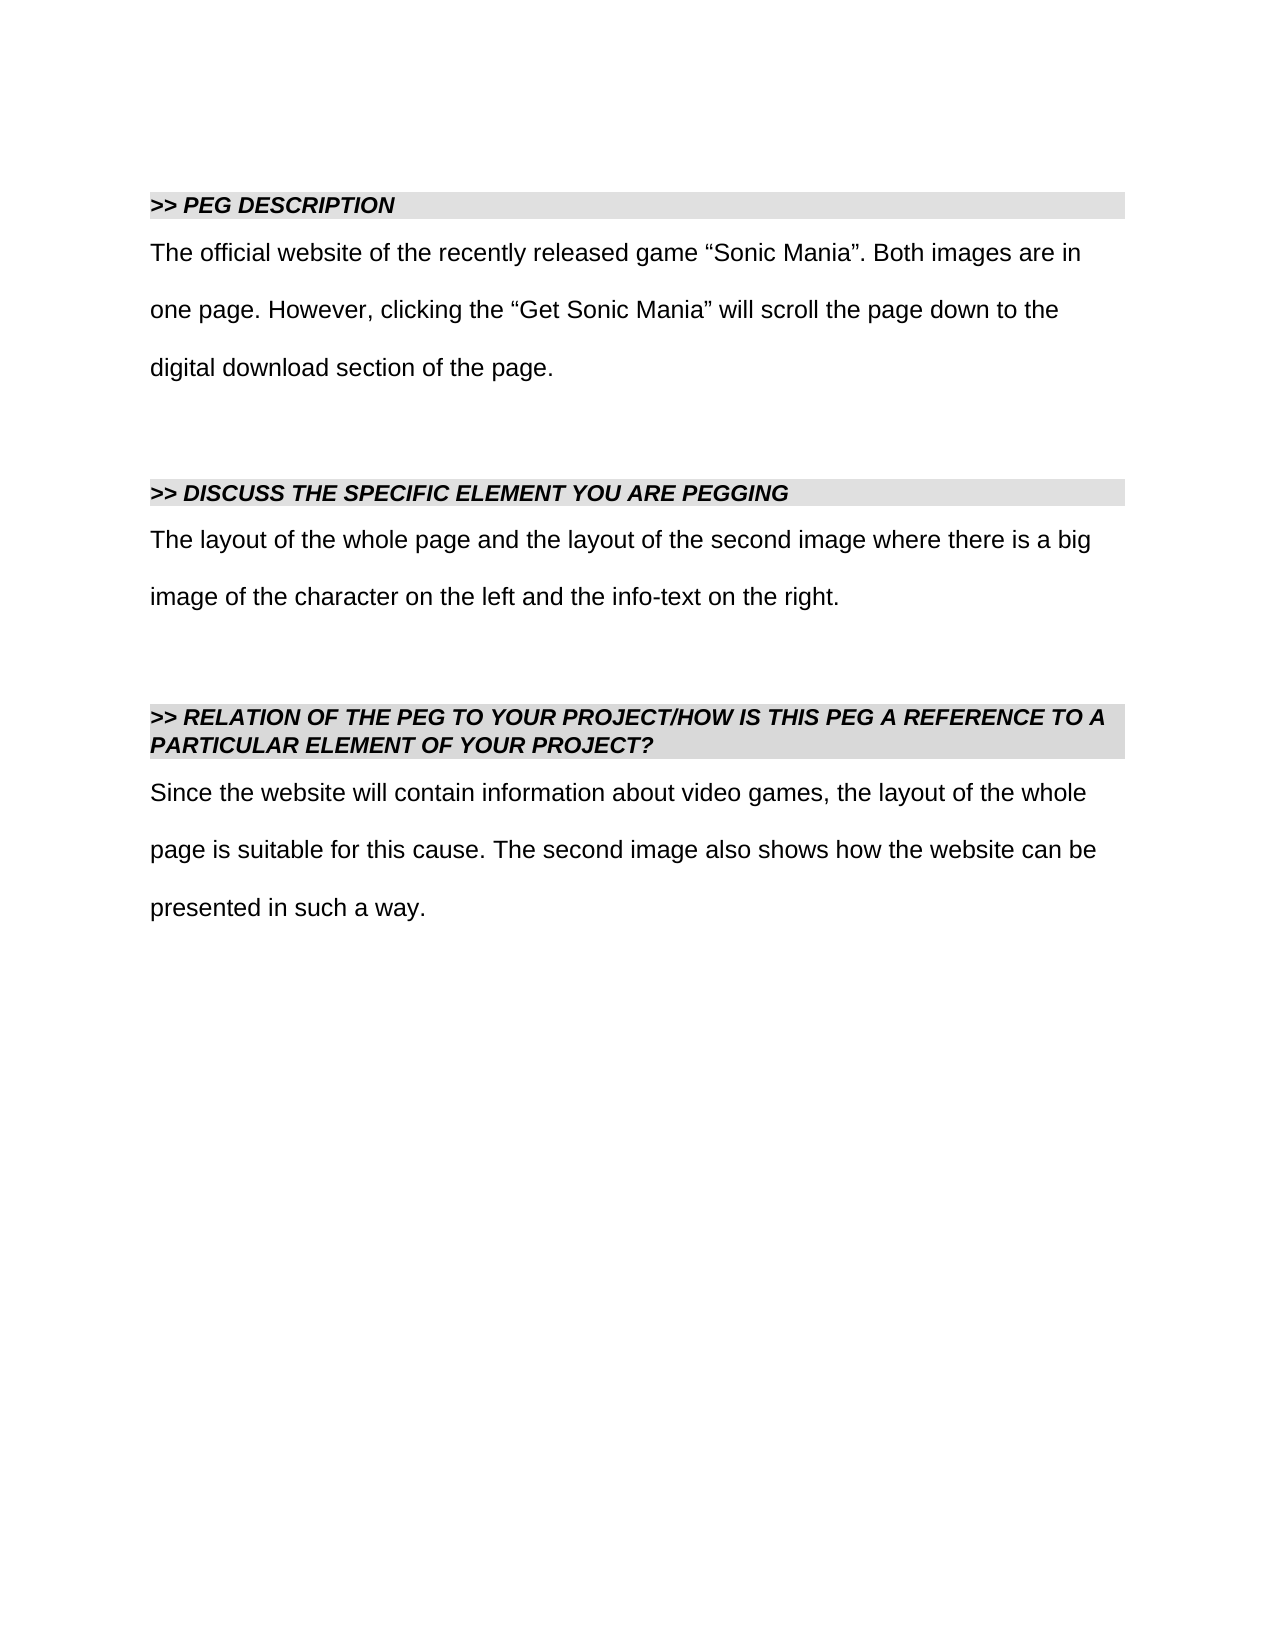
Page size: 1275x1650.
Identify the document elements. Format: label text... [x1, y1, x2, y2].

text The official website of the recently released game “Sonic Mania”. Both images are in one page. However, clicking the “Get Sonic Mania” will scroll the page down to the digital download section of the page. [150, 238, 1125, 381]
text The layout of the whole page and the layout of the second image where there is a big image of the character on the left and the info-text on the right. [150, 525, 1125, 611]
text >> DISCUSS THE SPECIFIC ELEMENT YOU ARE PEGGING [150, 479, 1125, 506]
text >> RELATION OF THE PEG TO YOUR PROJECT/HOW IS THIS PEG A REFERENCE TO A PARTICULAR ELEMENT OF YOUR PROJECT? [150, 704, 1125, 759]
text Since the website will contain information about video games, the layout of the whole page is suitable for this cause. The second image also shows how the website can be presented in such a way. [150, 778, 1125, 921]
text >> PEG DESCRIPTION [150, 192, 1125, 219]
